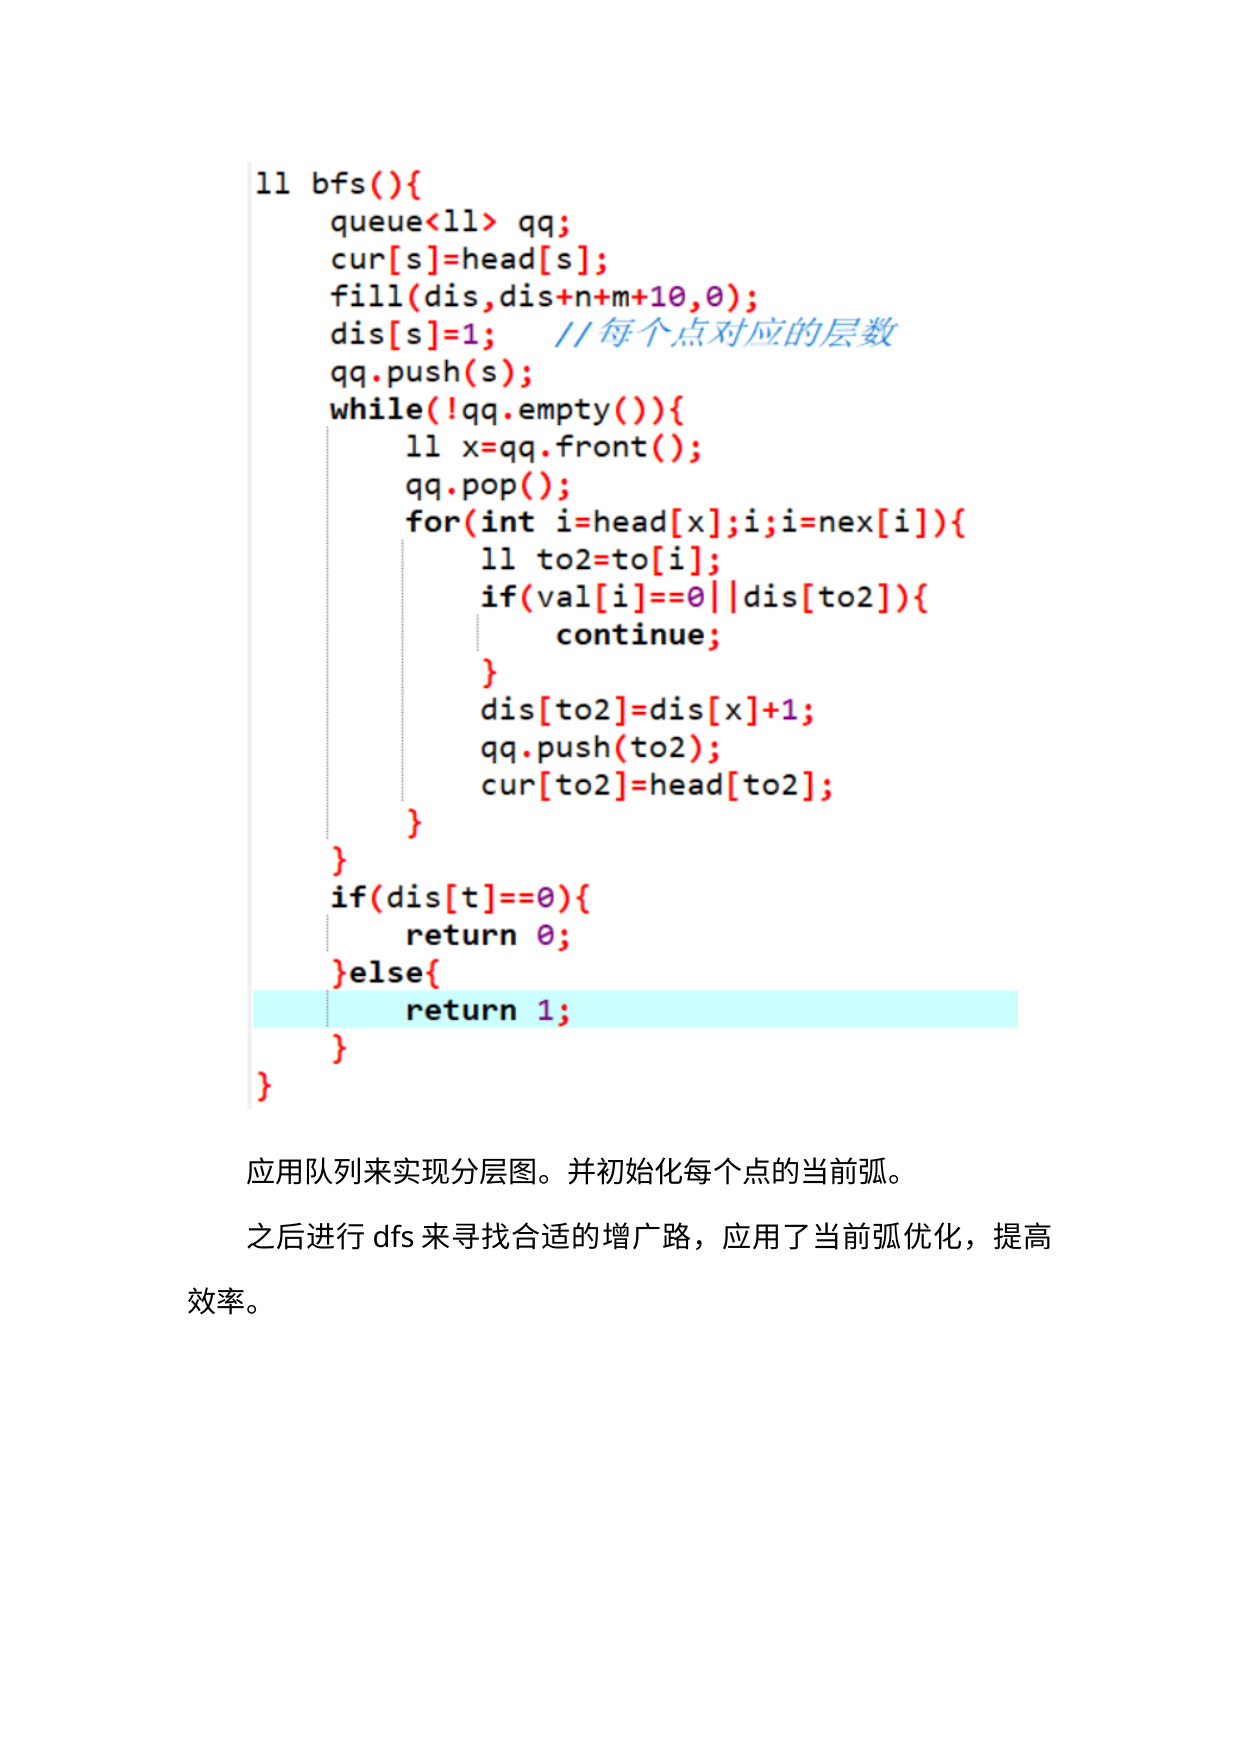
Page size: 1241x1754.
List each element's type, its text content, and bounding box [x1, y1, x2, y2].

picture [247, 162, 1018, 1109]
text 应用队列来实现分层图。并初始化每个点的当前弧。 [187, 1137, 1053, 1202]
text 之后进行dfs来寻找合适的增广路，应用了当前弧优化，提高效率。 [187, 1202, 1053, 1332]
